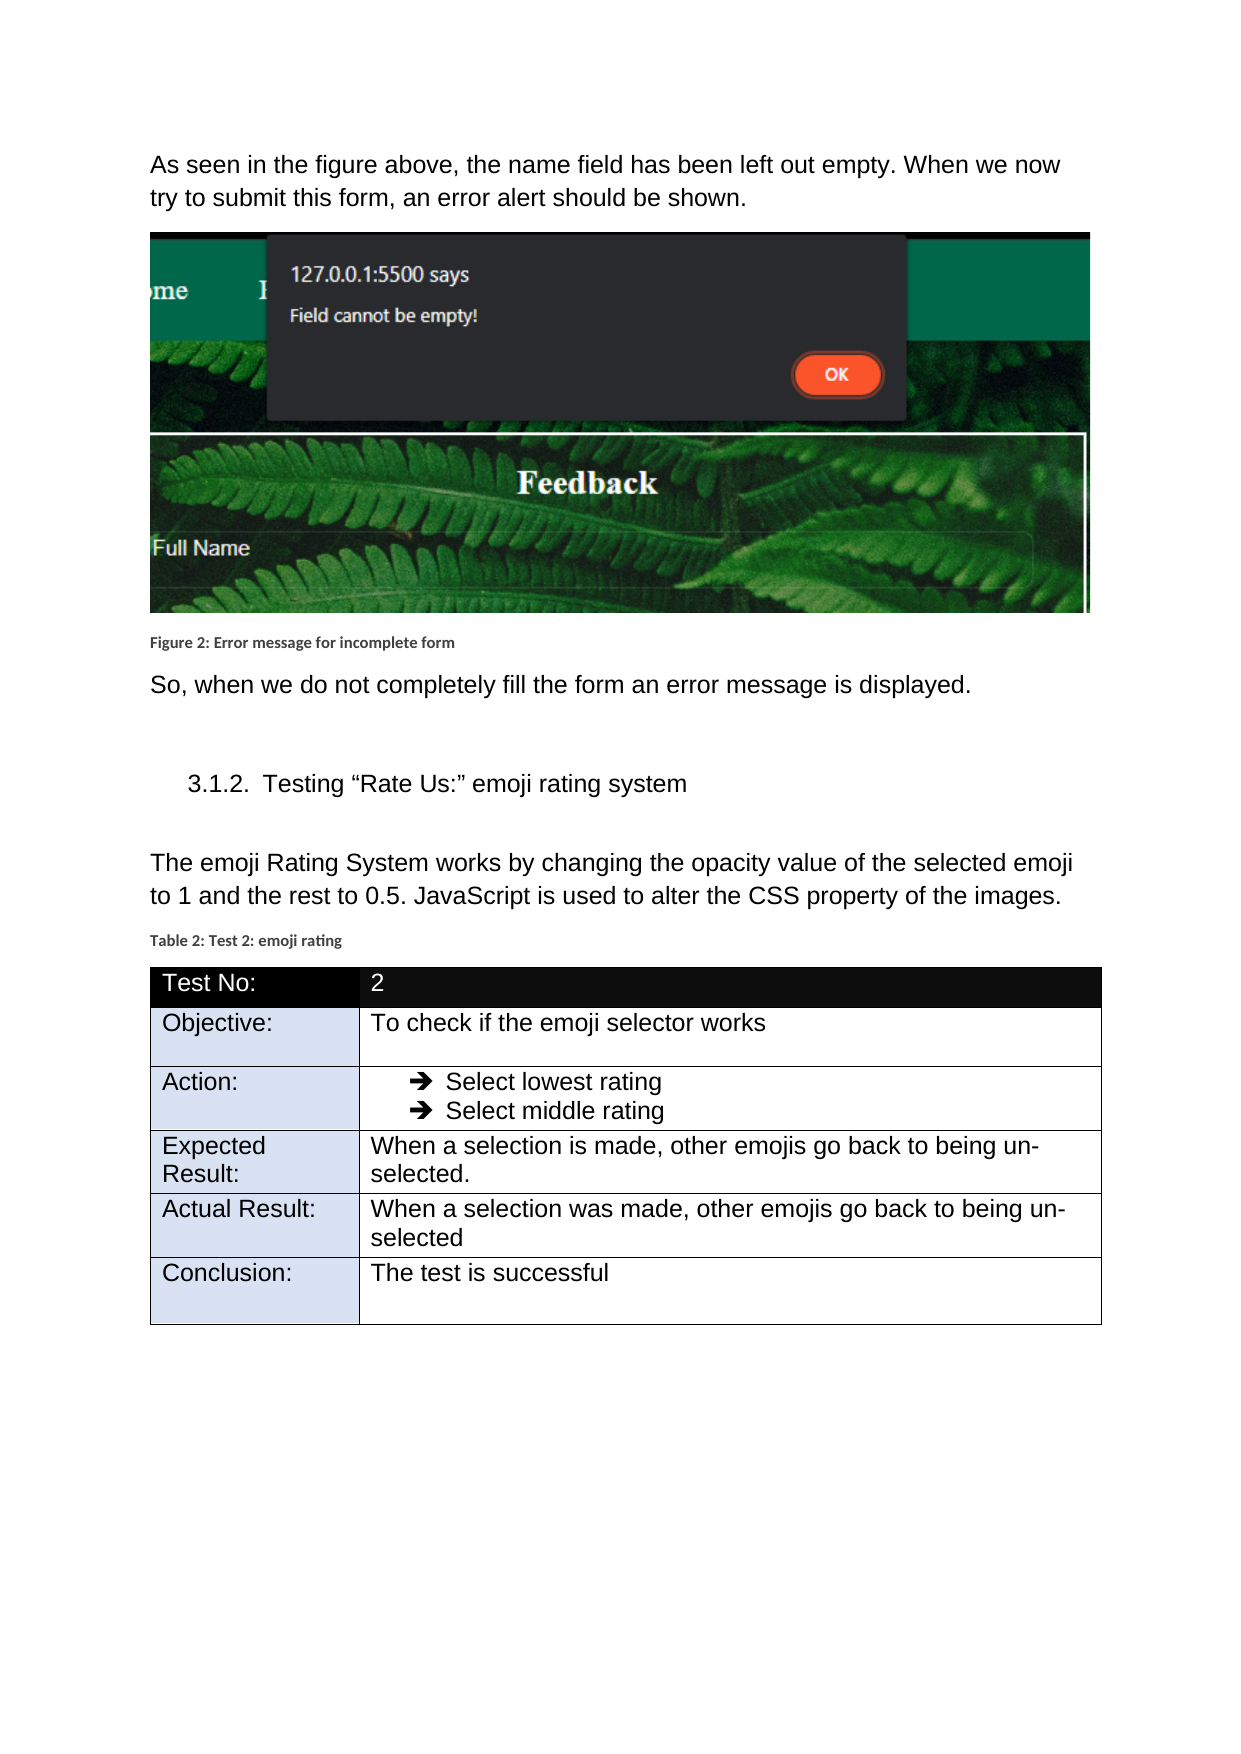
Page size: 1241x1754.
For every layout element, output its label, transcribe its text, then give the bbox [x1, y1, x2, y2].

text So, when we do not completely fill the form an error message is displayed. [150, 670, 1090, 698]
table_cell Expected Result: [151, 1131, 359, 1193]
table_cell The test is successful [360, 1258, 1101, 1323]
table_cell Action: [151, 1067, 359, 1129]
table_cell When a selection was made, other emojis go back to being un-selected [360, 1194, 1101, 1257]
table_header 2 [360, 968, 1101, 1007]
text The emoji Rating System works by changing the opacity value of the selected emoji to 1 and the rest to 0.5. JavaScript is used to alter the CSS property of the images. [150, 848, 1090, 909]
table_cell Actual Result: [151, 1194, 359, 1257]
table_header Test No: [151, 968, 359, 1007]
table_cell When a selection is made, other emojis go back to being un-selected. [360, 1131, 1101, 1193]
text As seen in the figure above, the name field has been left out empty. When we now try to submit this form, an error alert should be shown. [150, 150, 1090, 212]
text Figure 2: Error message for incomplete form [150, 633, 1090, 653]
table_cell Objective: [151, 1008, 359, 1066]
table_cell To check if the emoji selector works [360, 1008, 1101, 1066]
table_cell Conclusion: [151, 1258, 359, 1323]
picture [150, 232, 1091, 613]
subtitle Testing “Rate Us:” emoji rating system [187, 769, 1090, 798]
table_cell Select lowest rating Select middle rating [360, 1067, 1101, 1129]
